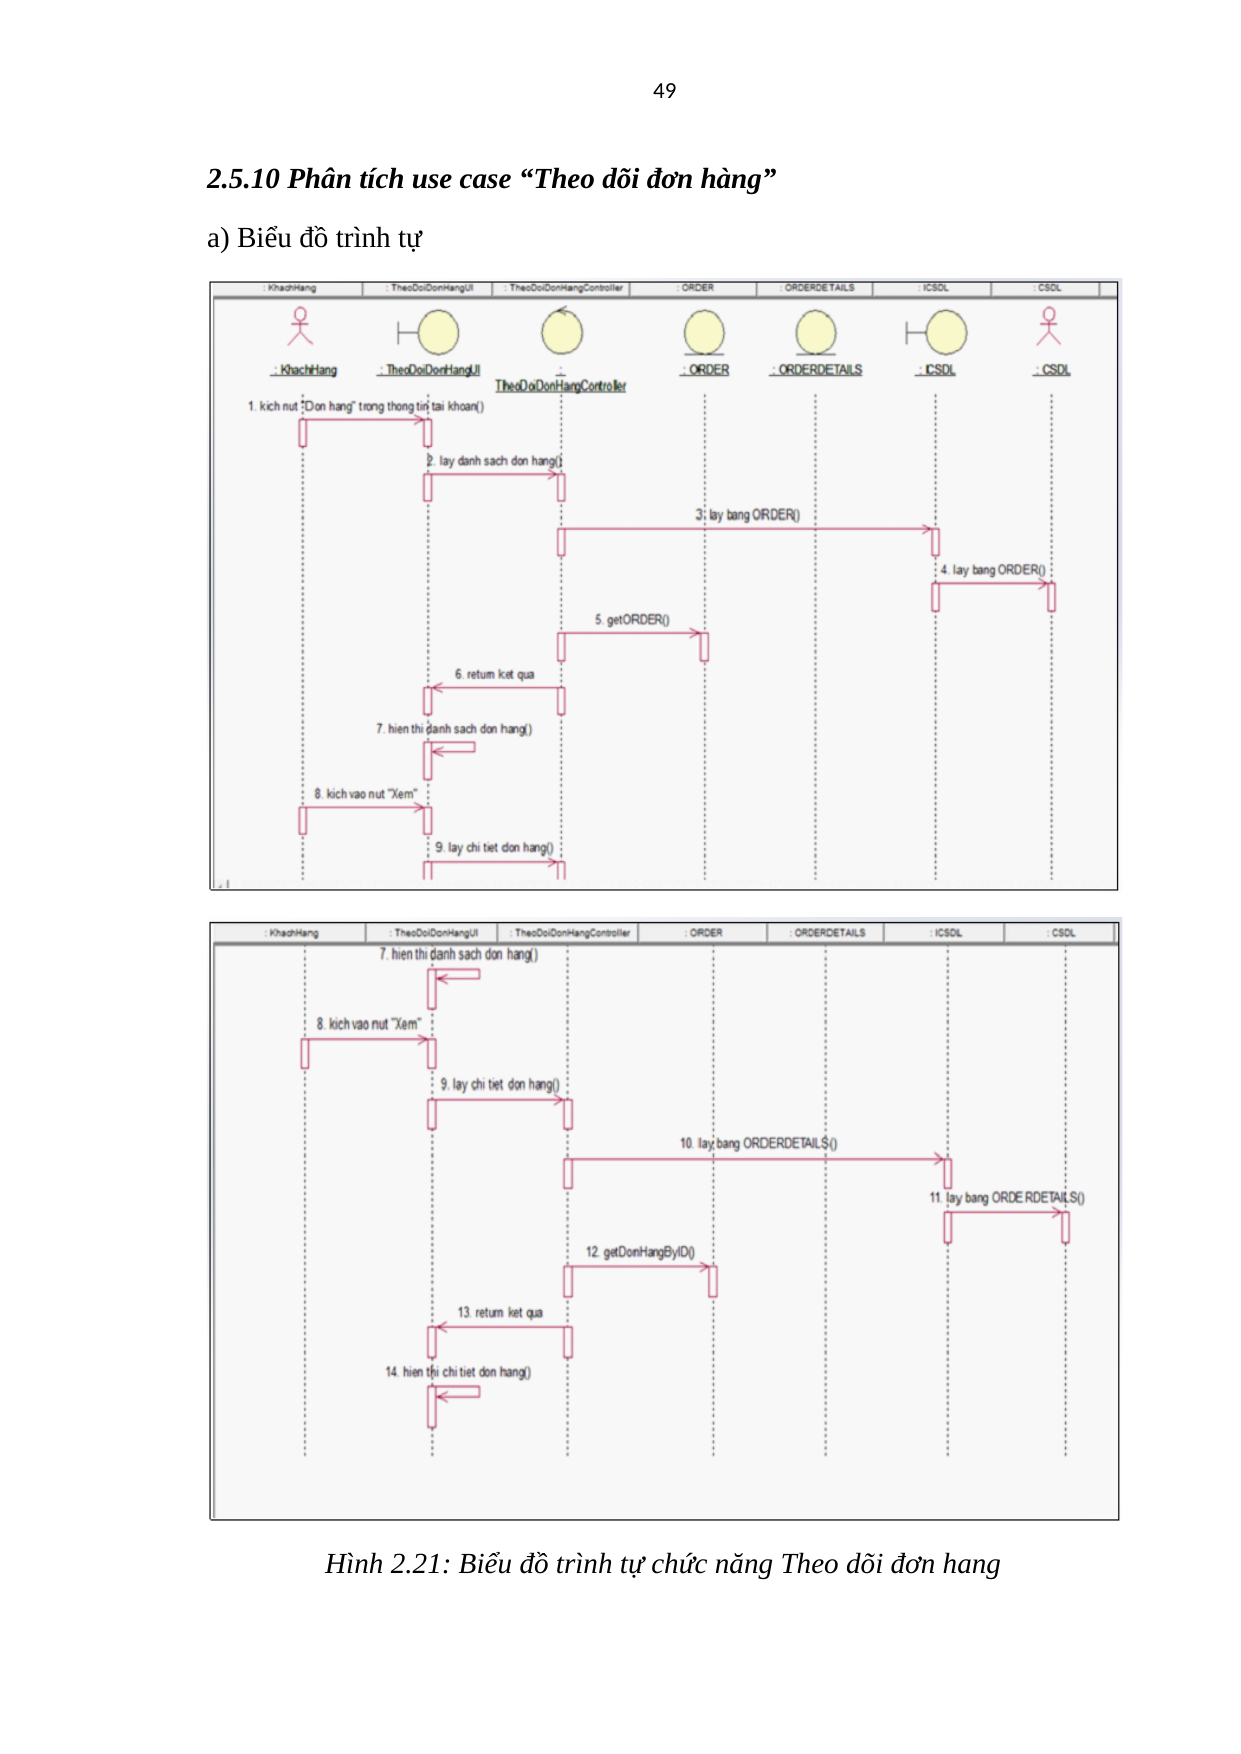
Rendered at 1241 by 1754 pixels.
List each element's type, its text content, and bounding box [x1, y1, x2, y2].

picture [206, 278, 1123, 893]
text a) Biểu đồ trình tự [207, 220, 1122, 253]
picture [206, 917, 1123, 1522]
subtitle 2.5.10 Phân tích use case “Theo dõi đơn hàng” [207, 161, 1122, 194]
text Hình 2.21: Biểu đồ trình tự chức năng Theo dõi đơn hang [207, 1547, 1122, 1580]
